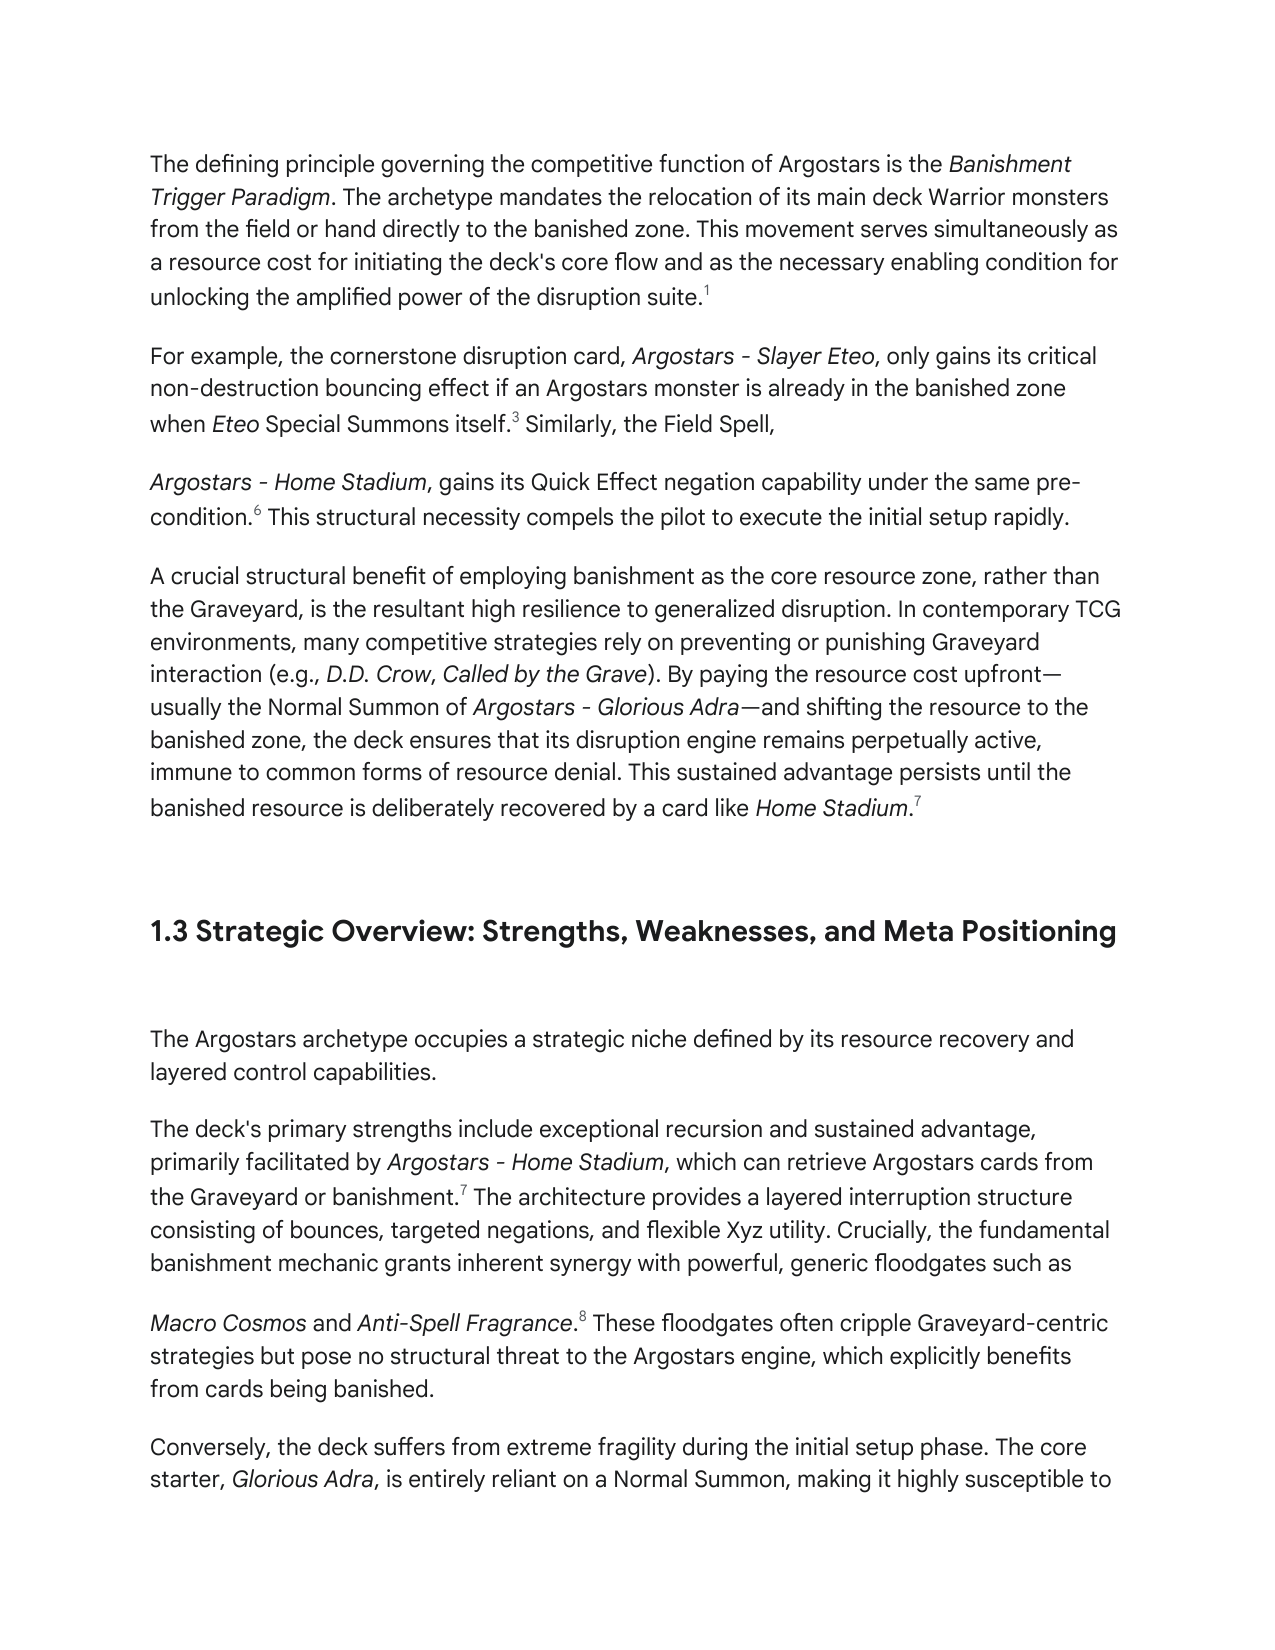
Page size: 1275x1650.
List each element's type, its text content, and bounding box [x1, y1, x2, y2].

text Macro Cosmos and Anti-Spell Fragrance.8 These floodgates often cripple Graveyard-centric strategies but pose no structural threat to the Argostars engine, which explicitly benefits from cards being banished. [150, 1307, 1125, 1404]
subtitle 1.3 Strategic Overview: Strengths, Weaknesses, and Meta Positioning [150, 913, 1125, 950]
text The defining principle governing the competitive function of Argostars is the Banishment Trigger Paradigm. The archetype mandates the relocation of its main deck Warrior monsters from the field or hand directly to the banished zone. This movement serves simultaneously as a resource cost for initiating the deck's core flow and as the necessary enabling condition for unlocking the amplified power of the disruption suite.1 [150, 150, 1125, 313]
text The Argostars archetype occupies a strategic niche defined by its resource recovery and layered control capabilities. [150, 1025, 1125, 1087]
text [150, 1433, 1125, 1494]
text A crucial structural benefit of employing banishment as the core resource zone, rather than the Graveyard, is the resultant high resilience to generalized disruption. In contemporary TCG environments, many competitive strategies rely on preventing or punishing Graveyard interaction (e.g., D.D. Crow, Called by the Grave). By paying the resource cost upfront—usually the Normal Summon of Argostars - Glorious Adra—and shifting the resource to the banished zone, the deck ensures that its disruption engine remains perpetually active, immune to common forms of resource denial. This sustained advantage persists until the banished resource is deliberately recovered by a card like Home Stadium.7 [150, 562, 1125, 823]
text For example, the cornerstone disruption card, Argostars - Slayer Eteo, only gains its critical non-destruction bouncing effect if an Argostars monster is already in the banished zone when Eteo Special Summons itself.3 Similarly, the Field Spell, [150, 342, 1125, 439]
text Argostars - Home Stadium, gains its Quick Effect negation capability under the same pre-condition.6 This structural necessity compels the pilot to execute the initial setup rapidly. [150, 468, 1125, 533]
text The deck's primary strengths include exceptional recursion and sustained advantage, primarily facilitated by Argostars - Home Stadium, which can retrieve Argostars cards from the Graveyard or banishment.7 The architecture provides a layered interruption structure consisting of bounces, targeted negations, and flexible Xyz utility. Crucially, the fundamental banishment mechanic grants inherent synergy with powerful, generic floodgates such as [150, 1116, 1125, 1278]
